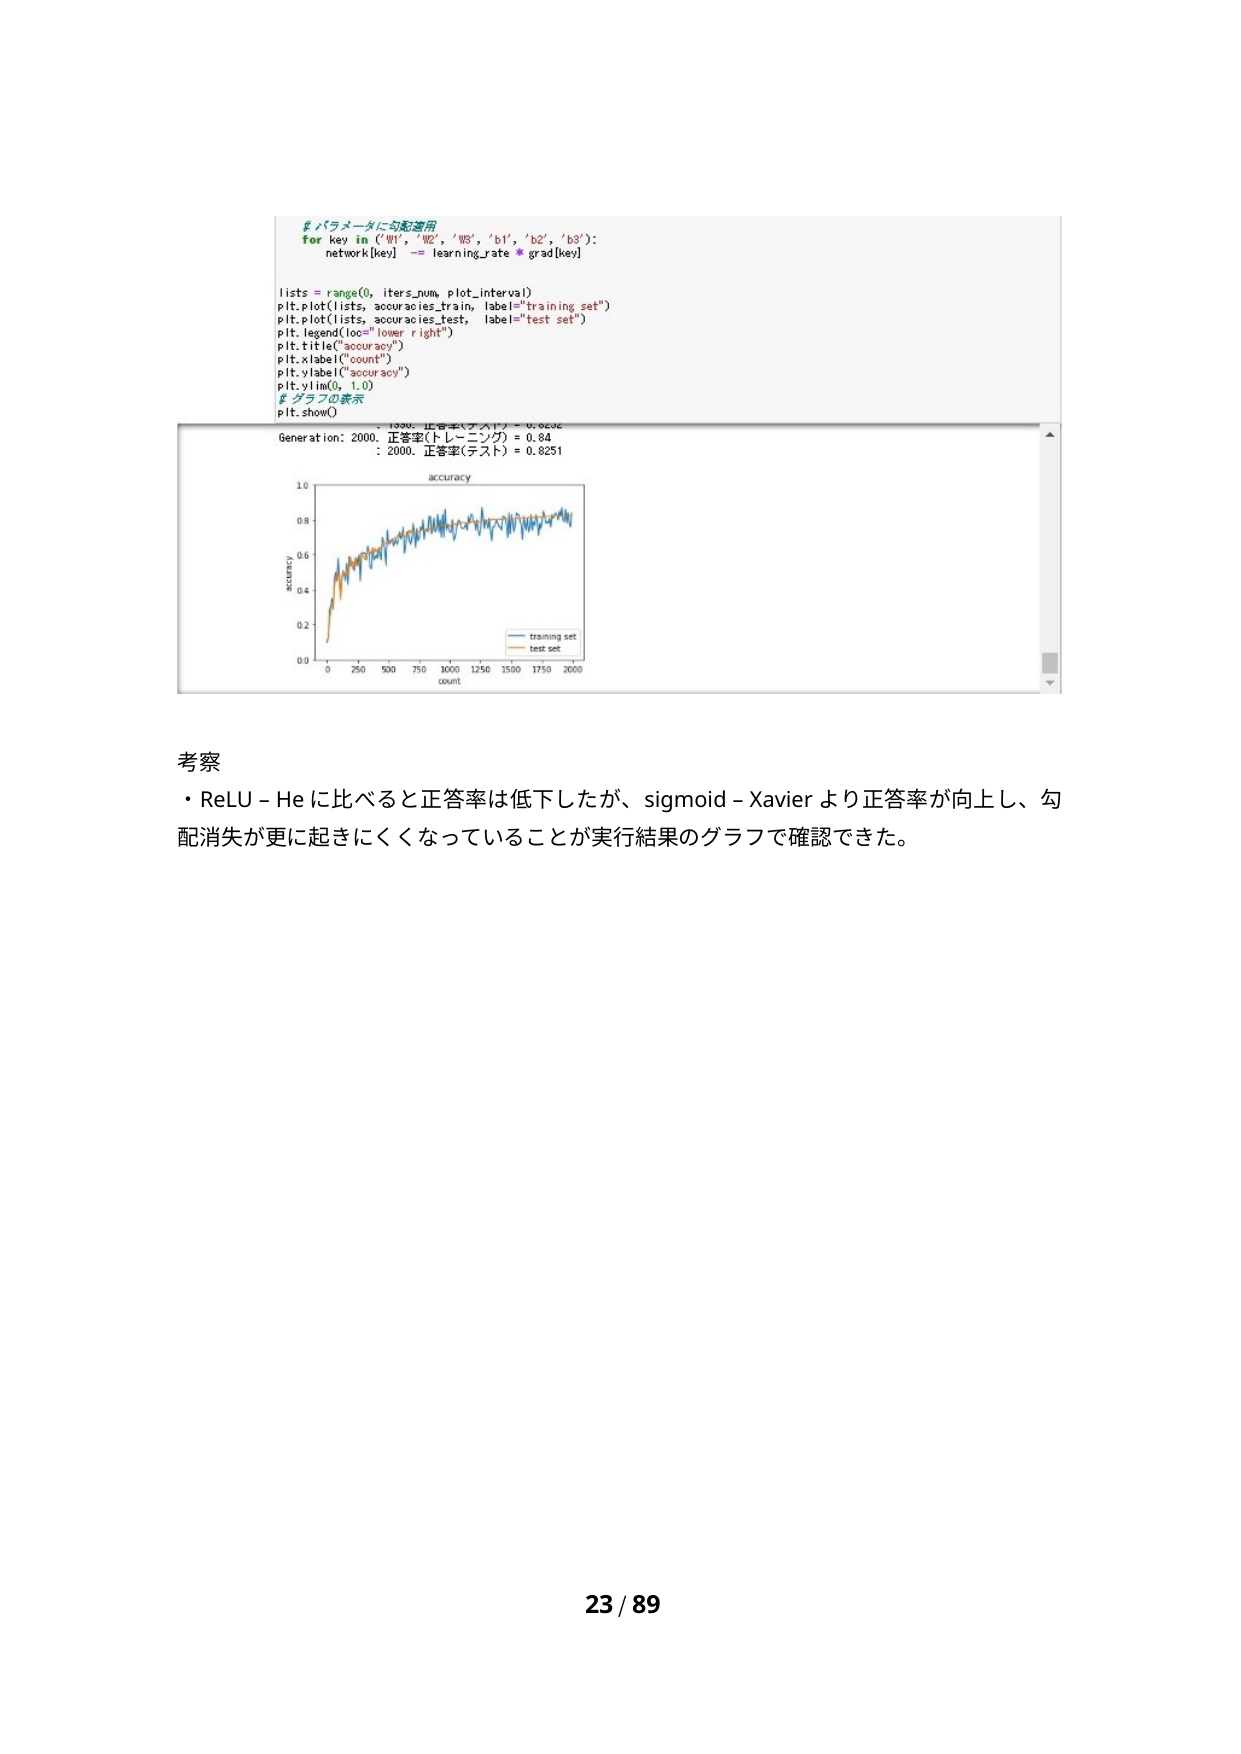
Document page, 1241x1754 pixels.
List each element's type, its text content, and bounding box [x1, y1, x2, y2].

text 考察 [177, 742, 1063, 779]
picture [177, 216, 1063, 694]
text ・ReLU – Heに比べると正答率は低下したが、sigmoid – Xavierより正答率が向上し、勾配消失が更に起きにくくなっていることが実行結果のグラフで確認できた。 [177, 779, 1063, 854]
